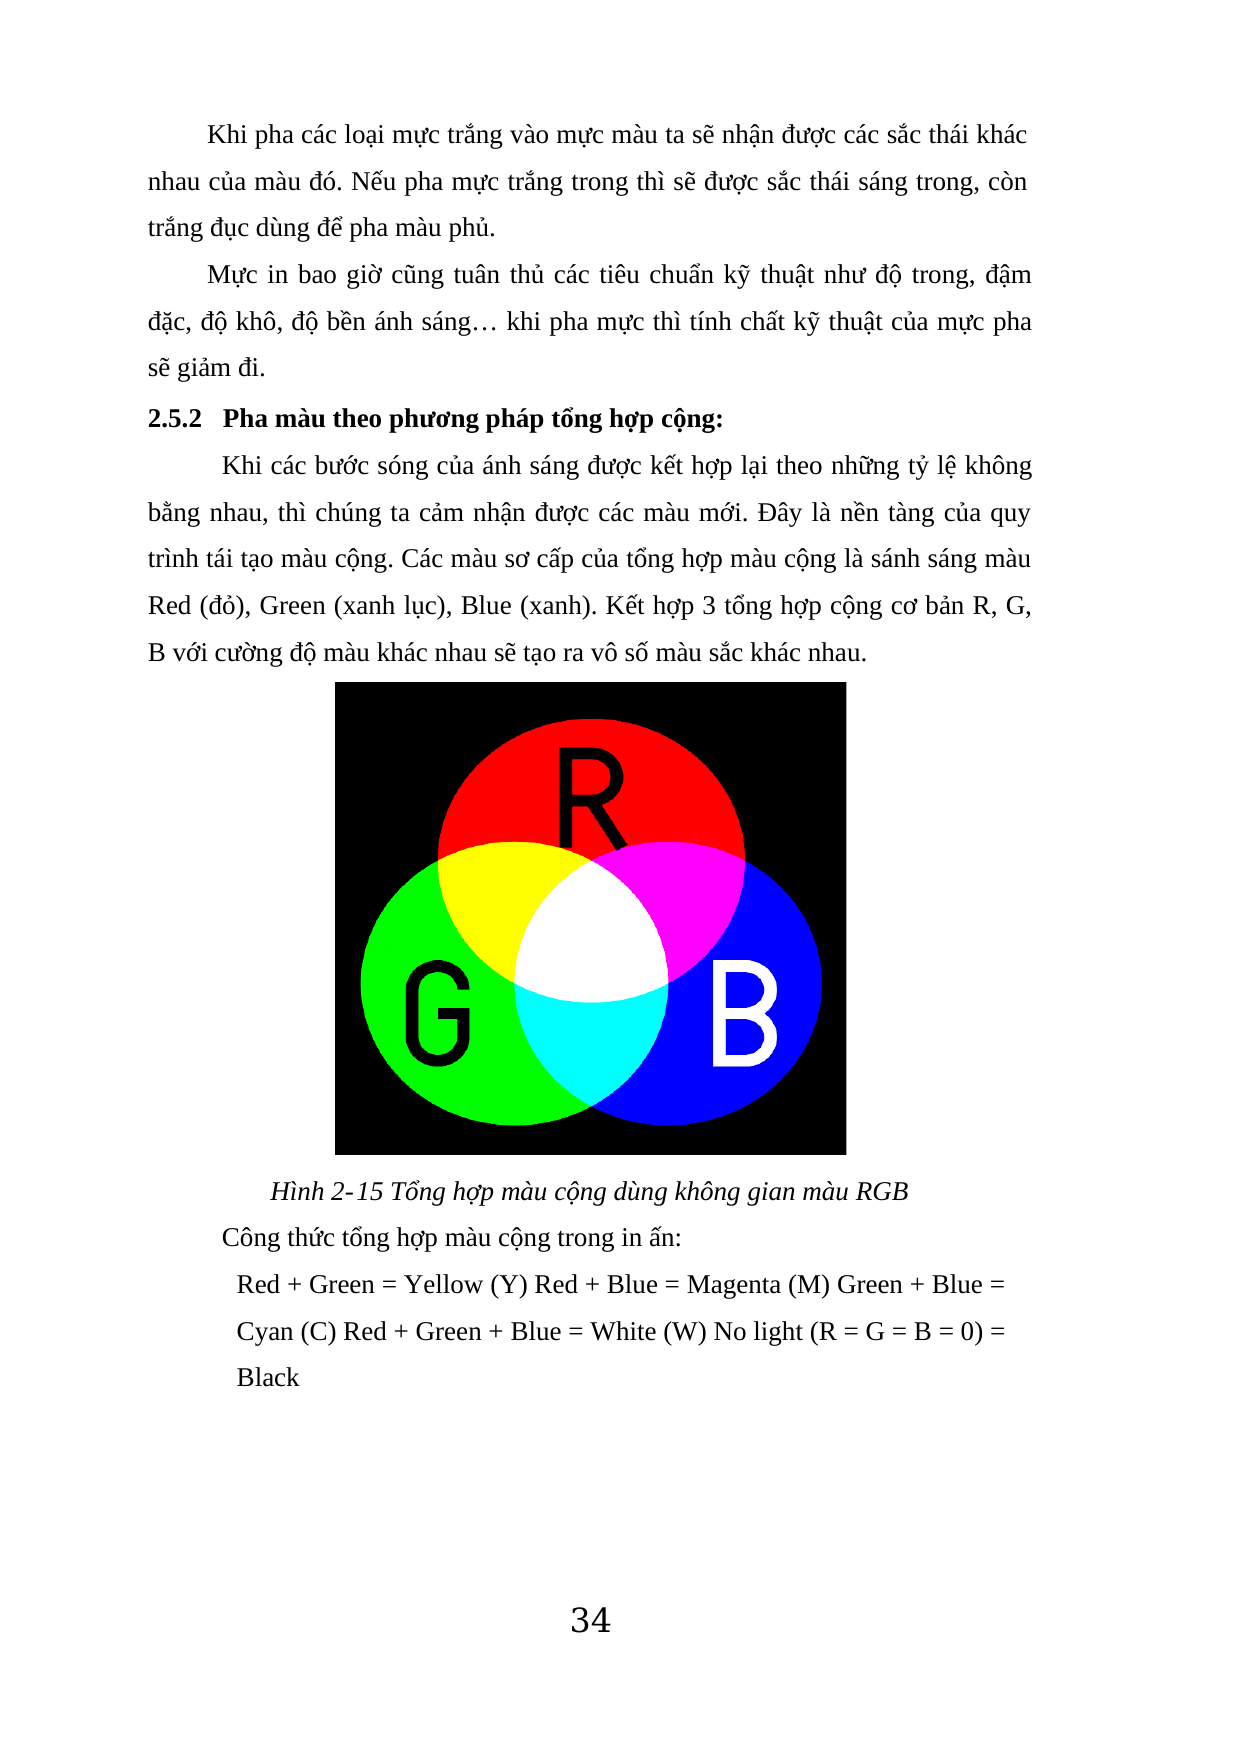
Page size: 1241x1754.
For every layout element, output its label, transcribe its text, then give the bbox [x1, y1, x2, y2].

subtitle Pha màu theo phương pháp tổng hợp cộng: [148, 402, 1033, 433]
text Công thức tổng hợp màu cộng trong in ấn: [148, 1221, 1033, 1253]
text Hình 2-15 Tổng hợp màu cộng dùng không gian màu RGB [148, 1175, 1033, 1206]
text Khi pha các loại mực trắng vào mực màu ta sẽ nhận được các sắc thái khác nhau của màu đó. Nếu pha mực trắng trong thì sẽ được sắc thái sáng trong, còn trắng đục dùng để pha màu phủ. [148, 118, 1028, 243]
text Mực in bao giờ cũng tuân thủ các tiêu chuẩn kỹ thuật như độ trong, đậm đặc, độ khô, độ bền ánh sáng… khi pha mực thì tính chất kỹ thuật của mực pha sẽ giảm đi. [148, 258, 1033, 383]
text Khi các bước sóng của ánh sáng được kết hợp lại theo những tỷ lệ không bằng nhau, thì chúng ta cảm nhận được các màu mới. Đây là nền tàng của quy trình tái tạo màu cộng. Các màu sơ cấp của tổng hợp màu cộng là sánh sáng màu Red (đỏ), Green (xanh lục), Blue (xanh). Kết hợp 3 tổng hợp cộng cơ bản R, G, B với cường độ màu khác nhau sẽ tạo ra vô số màu sắc khác nhau. [148, 449, 1033, 667]
text Red + Green = Yellow (Y) Red + Blue = Magenta (M) Green + Blue = Cyan (C) Red + Green + Blue = White (W) No light (R = G = B = 0) = Black [236, 1268, 1033, 1393]
picture [335, 682, 847, 1155]
